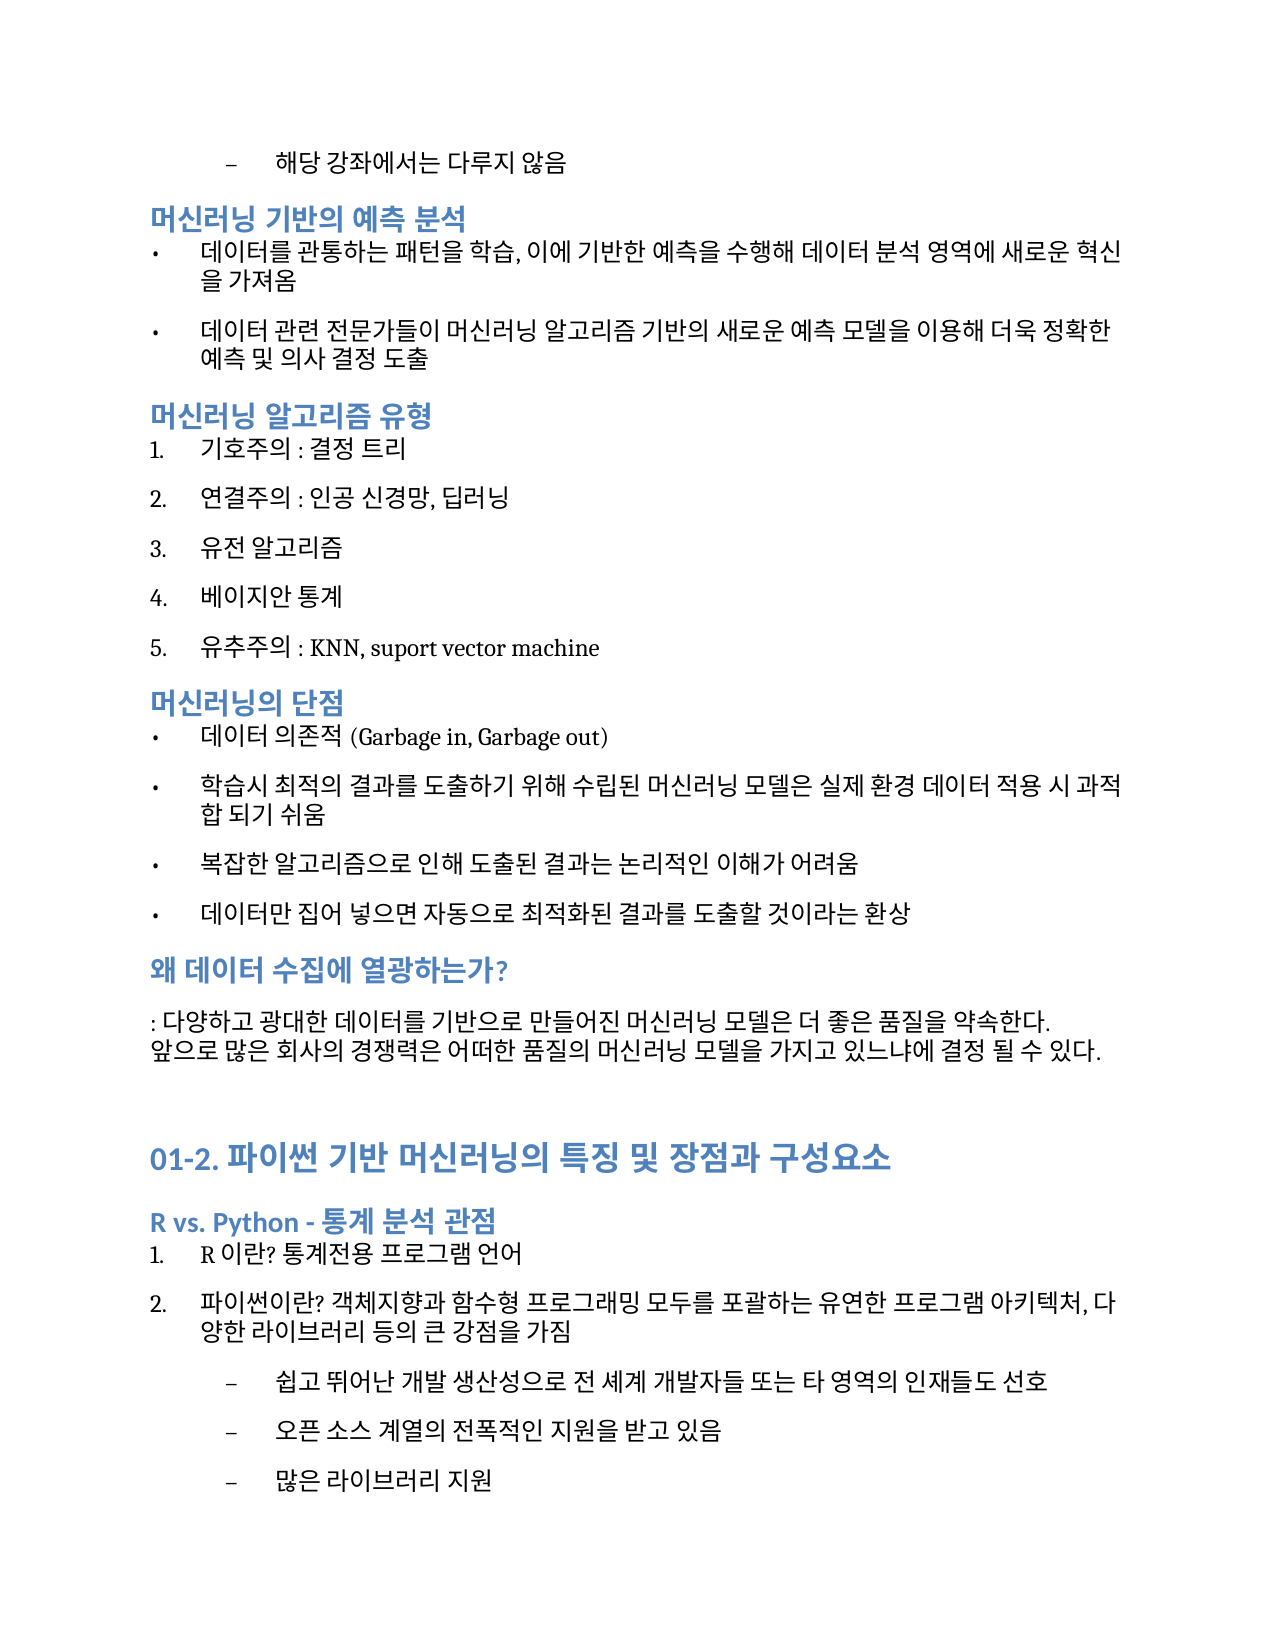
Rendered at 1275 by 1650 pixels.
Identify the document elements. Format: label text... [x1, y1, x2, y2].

list 파이썬이란? 객체지향과 함수형 프로그래밍 모두를 포괄하는 유연한 프로그램 아키텍처, 다양한 라이브러리 등의 큰 강점을 가짐 [150, 1290, 1125, 1348]
subtitle 01-2. 파이썬 기반 머신러닝의 특징 및 장점과 구성요소 [150, 1134, 1125, 1180]
list 데이터 의존적 (Garbage in, Garbage out) [150, 723, 1125, 752]
list 쉽고 뛰어난 개발 생산성으로 전 셰계 개발자들 또는 타 영역의 인재들도 선호 [225, 1368, 1125, 1397]
list 복잡한 알고리즘으로 인해 도출된 결과는 논리적인 이해가 어려움 [150, 851, 1125, 880]
subtitle R vs. Python - 통계 분석 관점 [150, 1201, 1125, 1241]
list 데이터만 집어 넣으면 자동으로 최적화된 결과를 도출할 것이라는 환상 [150, 901, 1125, 929]
list R이란? 통계전용 프로그램 언어 [150, 1241, 1125, 1269]
list 베이지안 통계 [150, 584, 1125, 613]
text : 다양하고 광대한 데이터를 기반으로 만들어진 머신러닝 모델은 더 좋은 품질을 약속한다. 앞으로 많은 회사의 경쟁력은 어떠한 품질의 머신러닝 모델을 가지고 있느냐에 결정 될 수 있다. [150, 1009, 1125, 1066]
list 데이터를 관통하는 패턴을 학습, 이에 기반한 예측을 수행해 데이터 분석 영역에 새로운 혁신을 가져옴 [150, 239, 1125, 297]
subtitle 머신러닝 기반의 예측 분석 [150, 199, 1125, 239]
list 데이터 관련 전문가들이 머신러닝 알고리즘 기반의 새로운 예측 모델을 이용해 더욱 정확한 예측 및 의사 결정 도출 [150, 318, 1125, 375]
list 해당 강좌에서는 다루지 않음 [225, 150, 1125, 179]
subtitle 머신러닝 알고리즘 유형 [150, 396, 1125, 436]
list 유전 알고리즘 [150, 535, 1125, 563]
list 많은 라이브러리 지원 [225, 1468, 1125, 1496]
list 연결주의 : 인공 신경망, 딥러닝 [150, 485, 1125, 514]
subtitle 머신러닝의 단점 [150, 683, 1125, 723]
list 학습시 최적의 결과를 도출하기 위해 수립된 머신러닝 모델은 실제 환경 데이터 적용 시 과적합 되기 쉬움 [150, 773, 1125, 830]
list 기호주의 : 결정 트리 [150, 436, 1125, 464]
subtitle 왜 데이터 수집에 열광하는가? [150, 950, 1125, 990]
list 오픈 소스 계열의 전폭적인 지원을 받고 있음 [225, 1418, 1125, 1447]
list 유추주의 : KNN, suport vector machine [150, 634, 1125, 663]
